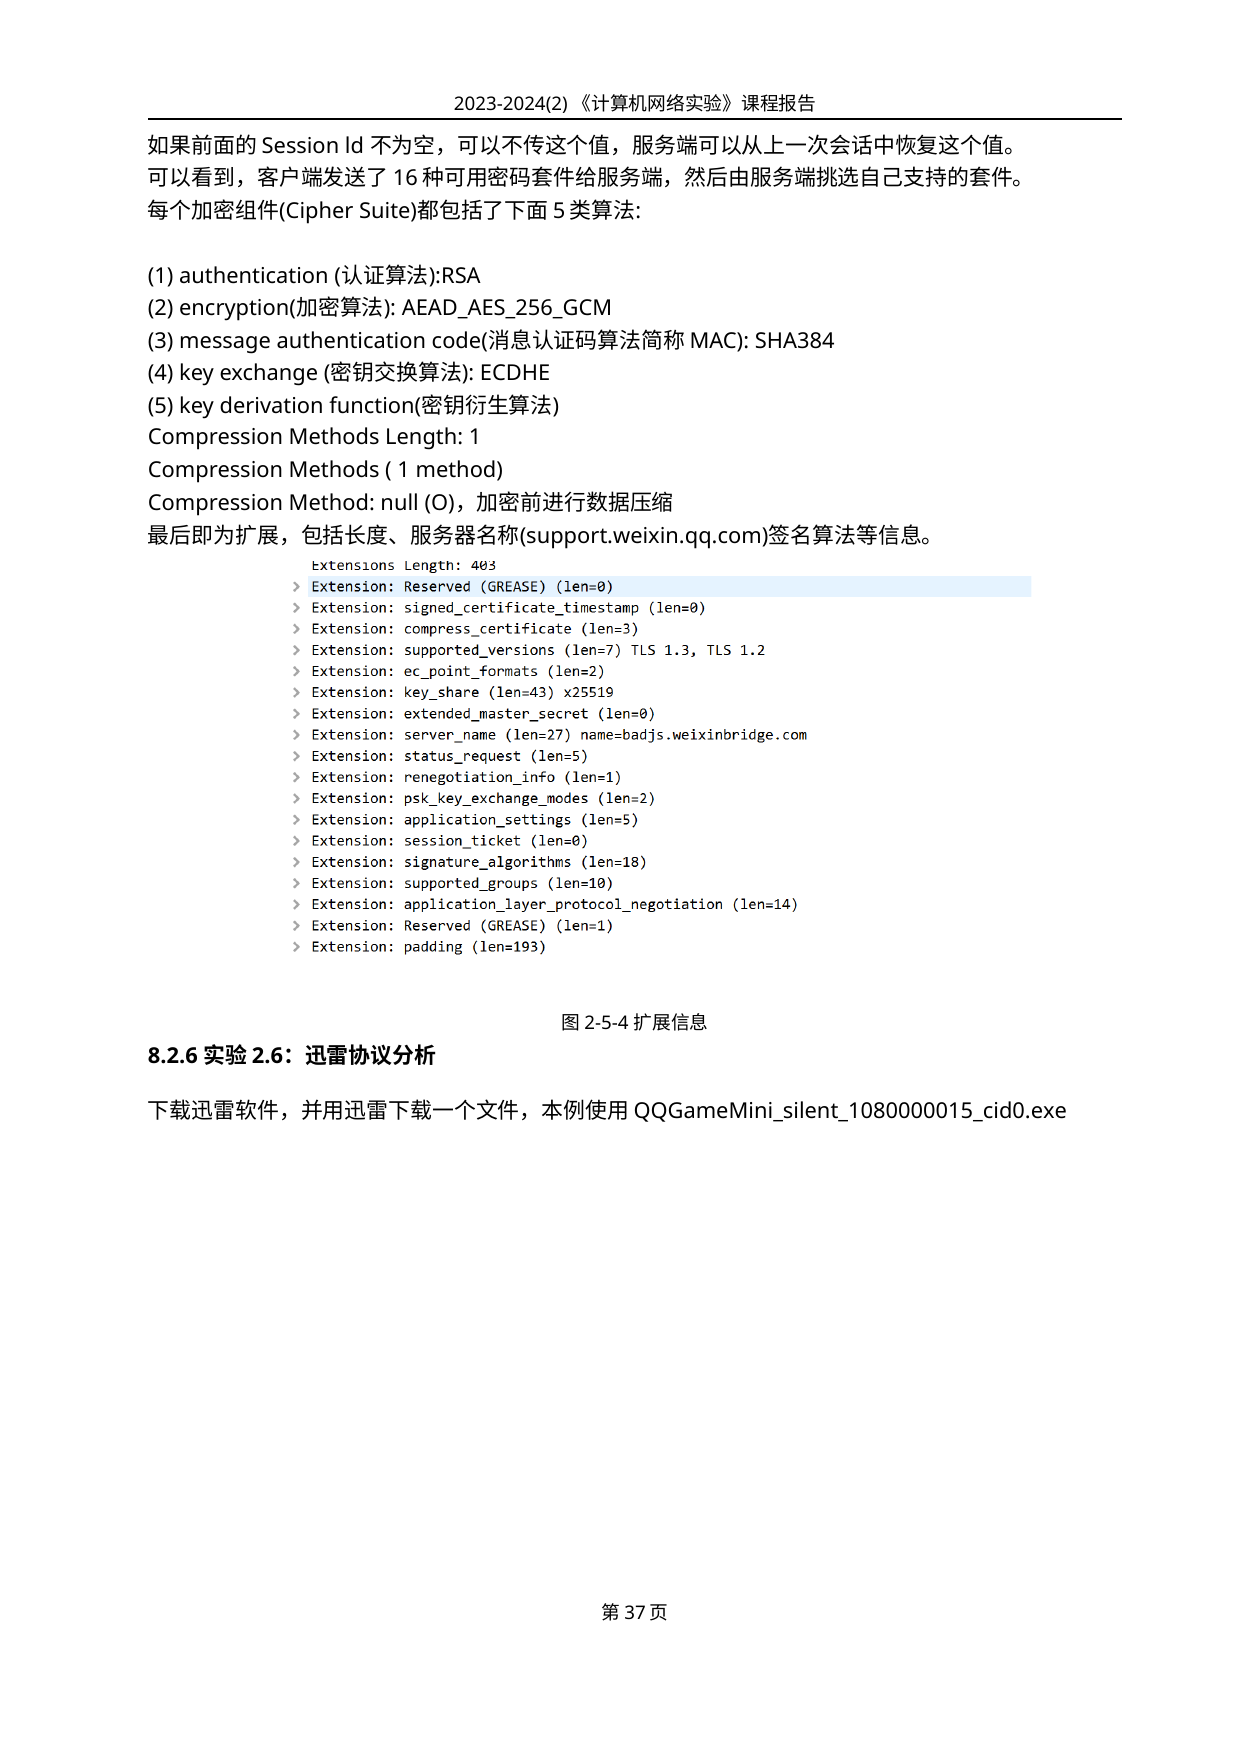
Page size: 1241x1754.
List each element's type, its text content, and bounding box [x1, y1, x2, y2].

text Compression Methods Length: 1 [148, 420, 1122, 452]
text (1) authentication (认证算法):RSA [148, 257, 1122, 290]
text 图2-5-4 扩展信息 [148, 1005, 1122, 1037]
text (3) message authentication code(消息认证码算法简称MAC): SHA384 [148, 322, 1122, 355]
text 如果前面的Session ld 不为空，可以不传这个值，服务端可以从上一次会话中恢复这个值。 [148, 127, 1122, 160]
text Compression Methods ( 1 method) [148, 452, 1122, 485]
text 可以看到，客户端发送了16种可用密码套件给服务端，然后由服务端挑选自己支持的套件。 [148, 160, 1122, 192]
text 每个加密组件(Cipher Suite)都包括了下面5类算法: [148, 192, 1122, 225]
text (5) key derivation function(密钥衍生算法) [148, 387, 1122, 420]
picture [238, 561, 1032, 956]
subtitle 8.2.6 实验2.6：迅雷协议分析 [148, 1037, 1122, 1070]
text Compression Method: null (O)，加密前进行数据压缩 [148, 485, 1122, 517]
text 最后即为扩展，包括长度、服务器名称(support.weixin.qq.com)签名算法等信息。 [148, 517, 1122, 550]
text (4) key exchange (密钥交换算法): ECDHE [148, 355, 1122, 387]
text 下载迅雷软件，并用迅雷下载一个文件，本例使用QQGameMini_silent_1080000015_cid0.exe [148, 1093, 1122, 1126]
text (2) encryption(加密算法): AEAD_AES_256_GCM [148, 290, 1122, 322]
